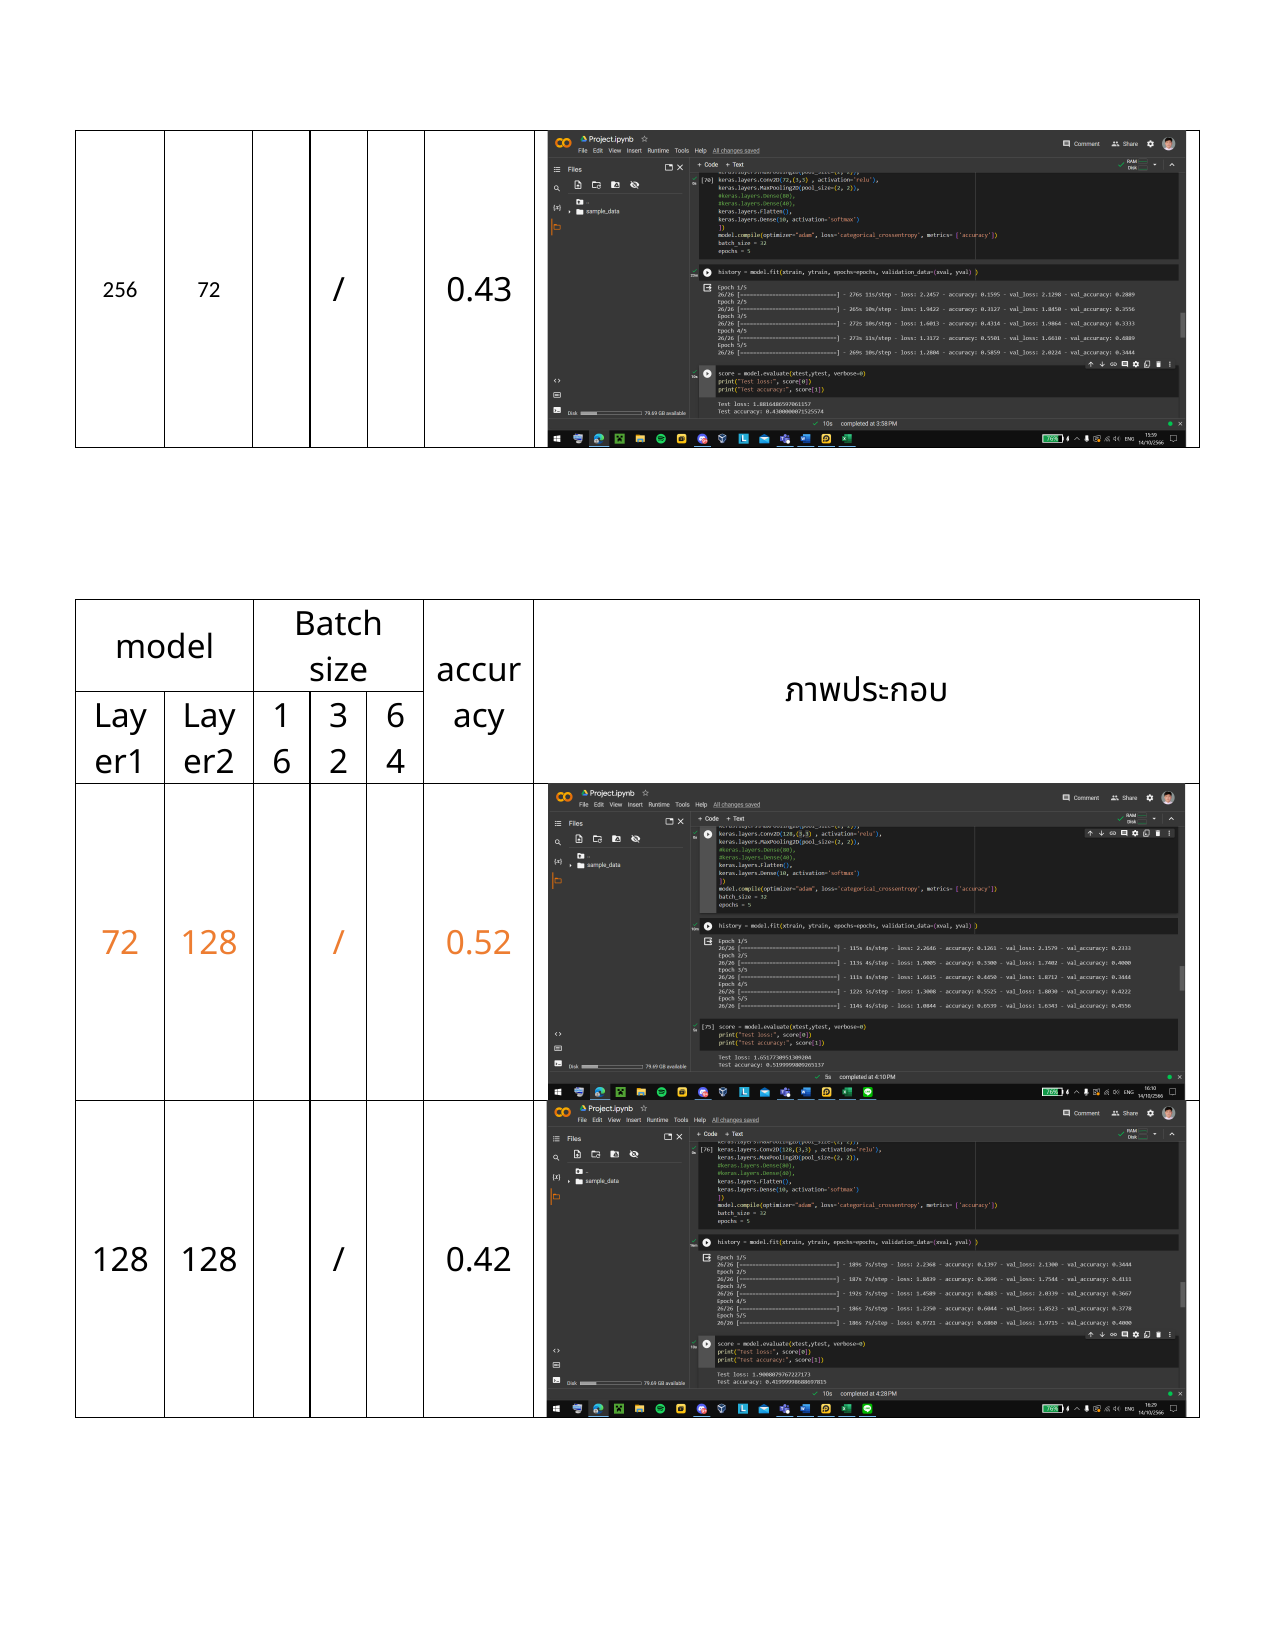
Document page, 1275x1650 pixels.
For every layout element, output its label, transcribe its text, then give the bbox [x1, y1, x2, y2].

table_cell 16 [254, 692, 309, 783]
table_cell 64 [367, 692, 423, 783]
table_cell / [311, 1101, 366, 1417]
table_cell [534, 1101, 546, 1417]
table_cell [368, 131, 424, 447]
table_cell 72 [76, 784, 164, 1100]
table_cell [254, 1101, 309, 1417]
table_cell [1186, 784, 1199, 1100]
picture [546, 783, 1187, 1417]
table_cell 0.43 [425, 131, 534, 447]
table_cell [1187, 1101, 1199, 1417]
table_cell 0.42 [424, 1101, 533, 1417]
table_cell 256 [76, 131, 164, 447]
table_cell [1187, 131, 1199, 447]
table_cell 72 [165, 131, 252, 447]
table_cell Layer1 [76, 692, 164, 783]
table_header ภาพประกอบ [534, 600, 1199, 783]
table_header model [76, 600, 253, 691]
table_cell [253, 131, 309, 447]
table_cell / [311, 131, 367, 447]
table_cell 128 [165, 784, 253, 1100]
table_cell [367, 1101, 423, 1417]
table_cell [367, 784, 423, 1100]
table_cell 128 [165, 1101, 253, 1417]
table_header accuracy [424, 600, 533, 783]
table_cell [534, 784, 548, 1100]
table_cell 32 [311, 692, 366, 783]
table_cell [535, 131, 547, 447]
table_cell 128 [76, 1101, 164, 1417]
table_cell 0.52 [424, 784, 533, 1100]
table_cell / [311, 784, 366, 1100]
table_cell [254, 784, 309, 1100]
picture [547, 130, 1187, 447]
table_header Batch size [254, 600, 423, 691]
table_cell Layer2 [165, 692, 253, 783]
